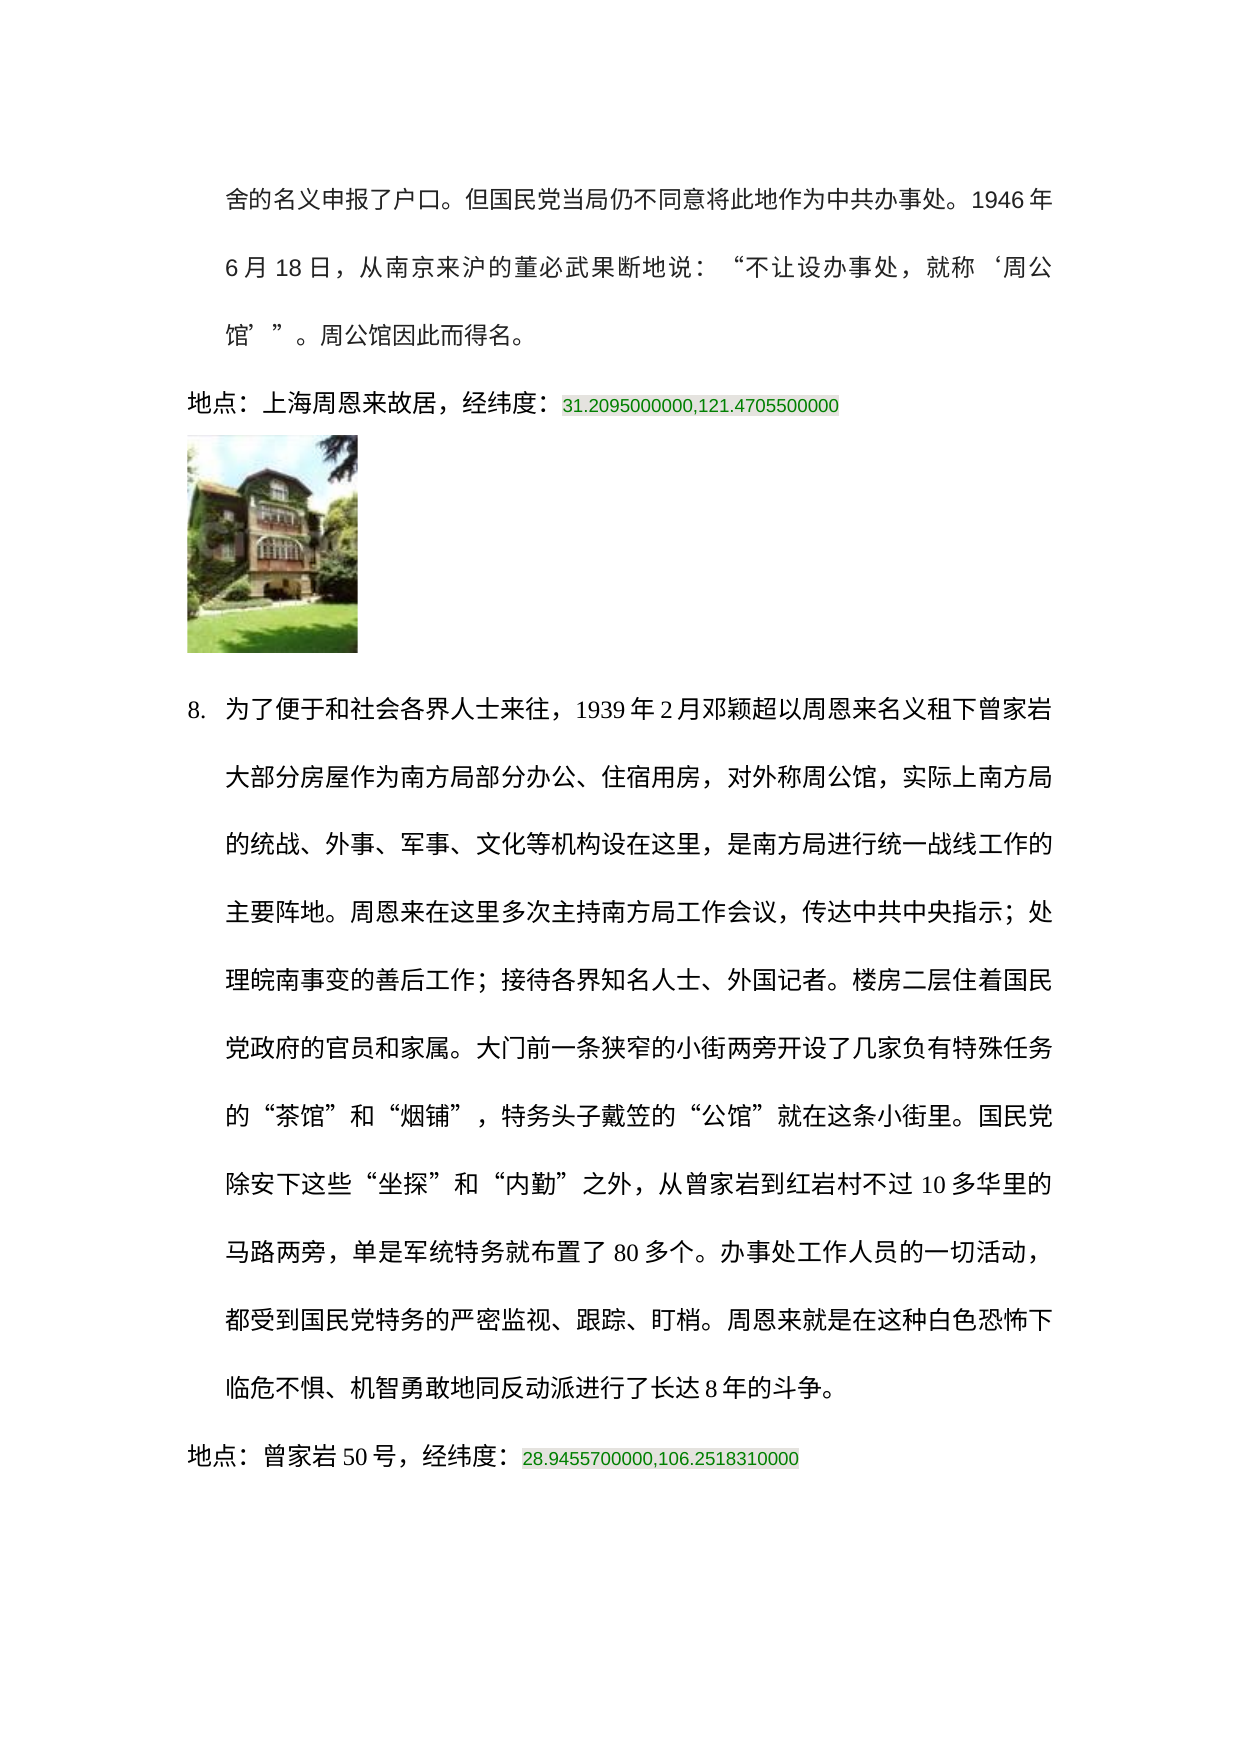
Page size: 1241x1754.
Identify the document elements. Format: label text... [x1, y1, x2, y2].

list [187, 164, 1053, 368]
text 地点：曾家岩50号，经纬度：28.9455700000,106.2518310000 [187, 1420, 1053, 1488]
list 为了便于和社会各界人士来往，1939年2月邓颖超以周恩来名义租下曾家岩大部分房屋作为南方局部分办公、住宿用房，对外称周公馆，实际上南方局的统战、外事、军事、文化等机构设在这里，是南方局进行统一战线工作的主要阵地。周恩来在这里多次主持南方局工作会议，传达中共中央指示；处理皖南事变的善后工作；接待各界知名人士、外国记者。楼房二层住着国民党政府的官员和家属。大门前一条狭窄的小街两旁开设了几家负有特殊任务的“茶馆”和“烟铺”，特务头子戴笠的“公馆”就在这条小街里。国民党除安下这些“坐探”和“内勤”之外，从曾家岩到红岩村不过10多华里的马路两旁，单是军统特务就布置了80多个。办事处工作人员的一切活动，都受到国民党特务的严密监视、跟踪、盯梢。周恩来就是在这种白色恐怖下，临危不惧、机智勇敢地同反动派进行了长达8年的斗争。 [187, 673, 1053, 1420]
picture [187, 435, 358, 653]
text 地点：上海周恩来故居，经纬度：31.2095000000,121.4705500000 [187, 368, 1053, 436]
